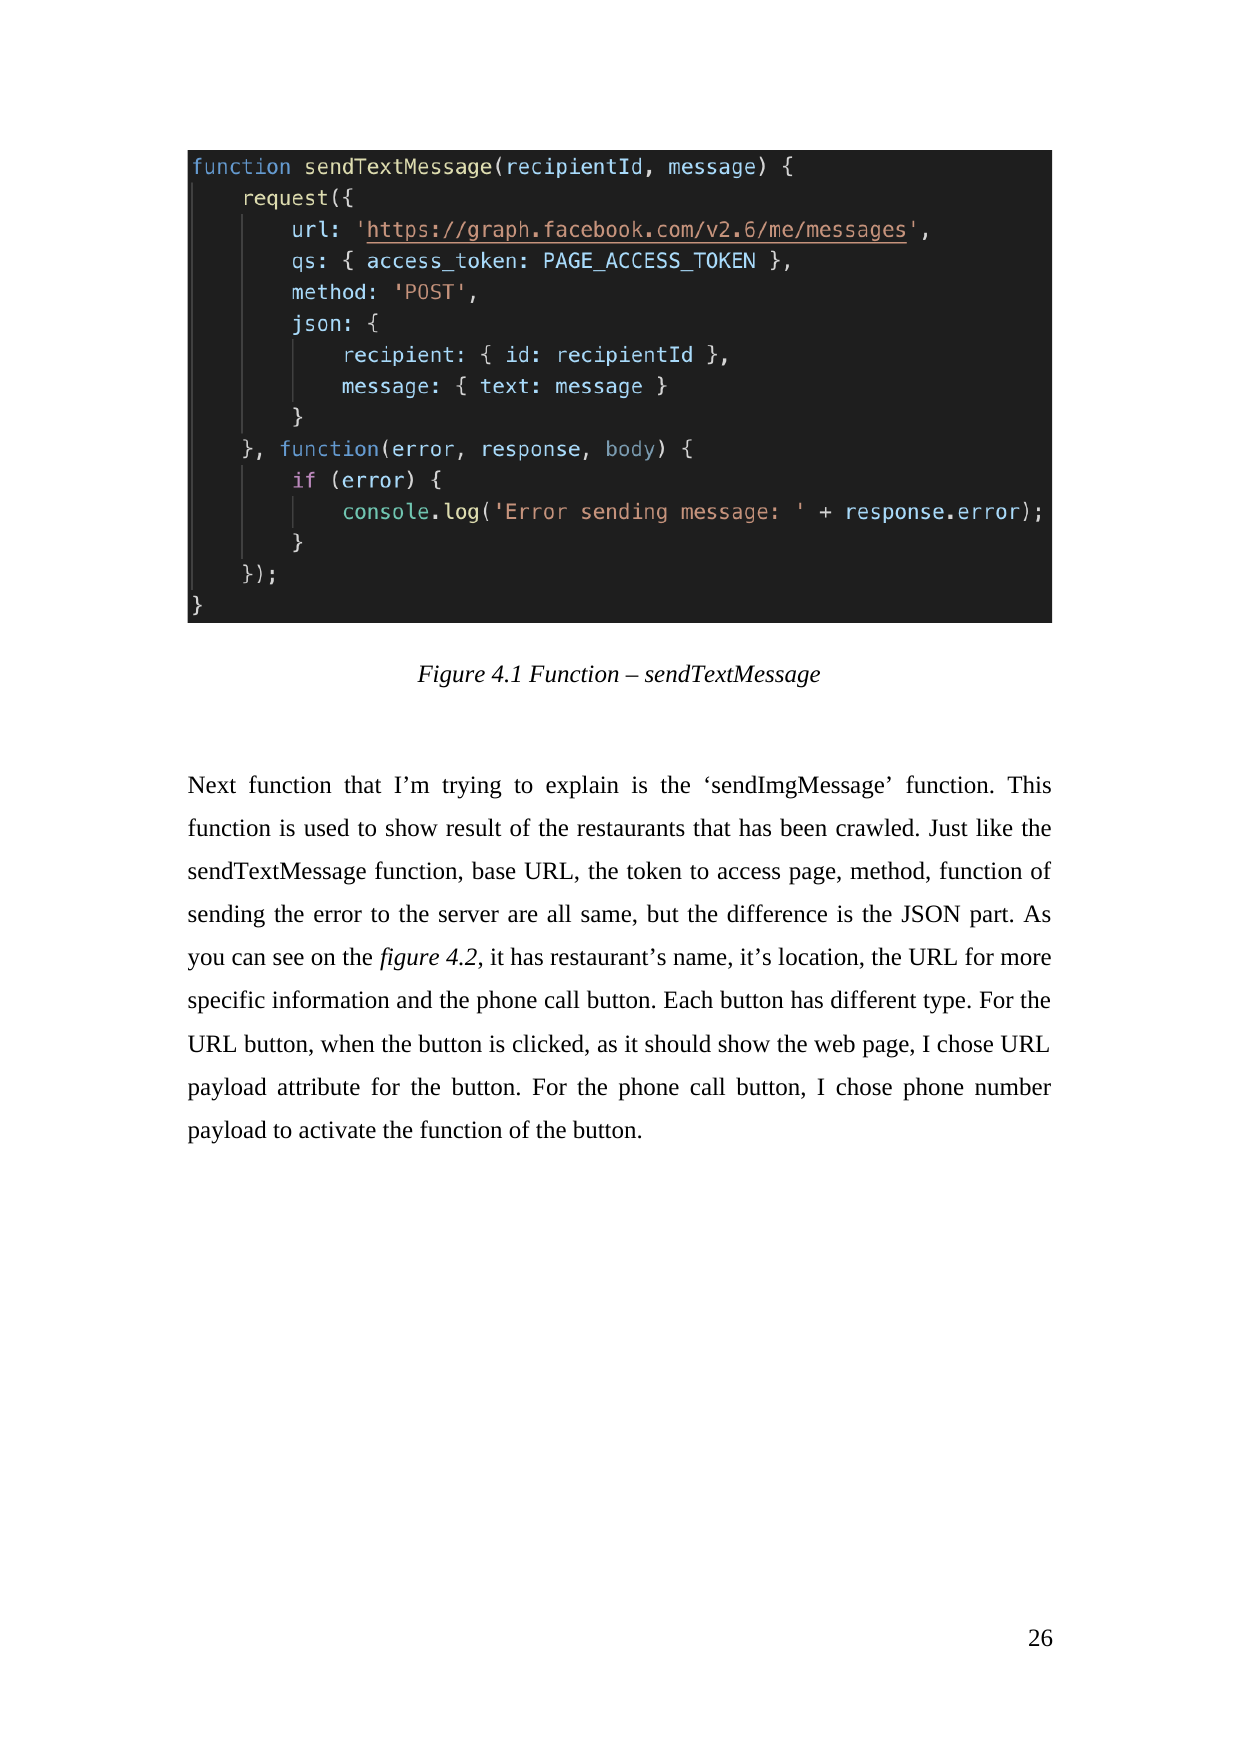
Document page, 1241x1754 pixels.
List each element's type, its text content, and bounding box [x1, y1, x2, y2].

subtitle Next function that I’m trying to explain is the ‘sendImgMessage’ function. This function is used to show result of the restaurants that has been crawled. Just like the sendTextMessage function, base URL, the token to access page, method, function of sending the error to the server are all same, but the difference is the JSON part. As you can see on the figure 4.2, it has restaurant’s name, it’s location, the URL for more specific information and the phone call button. Each button has different type. For the URL button, when the button is clicked, as it should show the web page, I chose URL payload attribute for the button. For the phone call button, I chose phone number payload to activate the function of the button. [187, 770, 1053, 1144]
subtitle Figure 4.1 Function – sendTextMessage [187, 659, 1053, 687]
picture [187, 150, 1053, 623]
